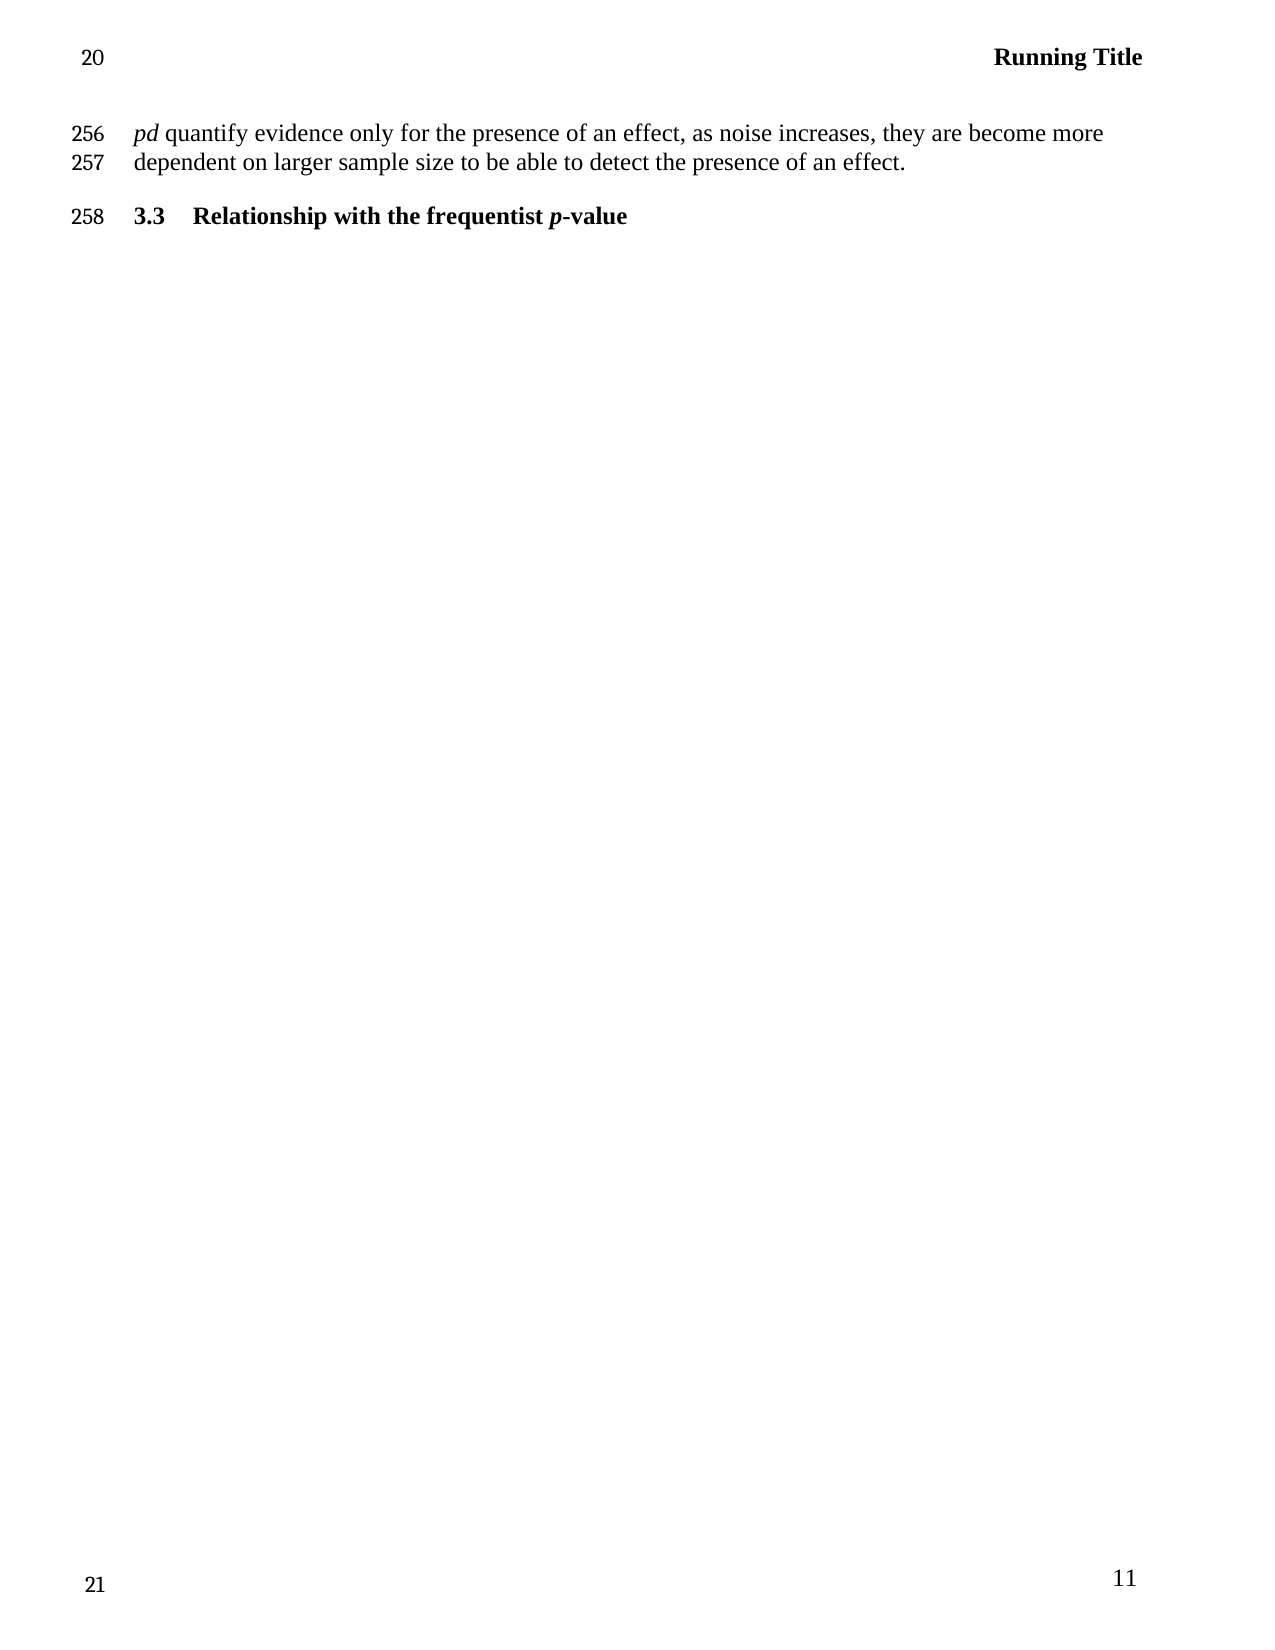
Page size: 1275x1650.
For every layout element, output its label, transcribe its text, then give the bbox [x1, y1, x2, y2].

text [133, 118, 1152, 176]
subtitle Relationship with the frequentist p-value [133, 201, 1152, 230]
